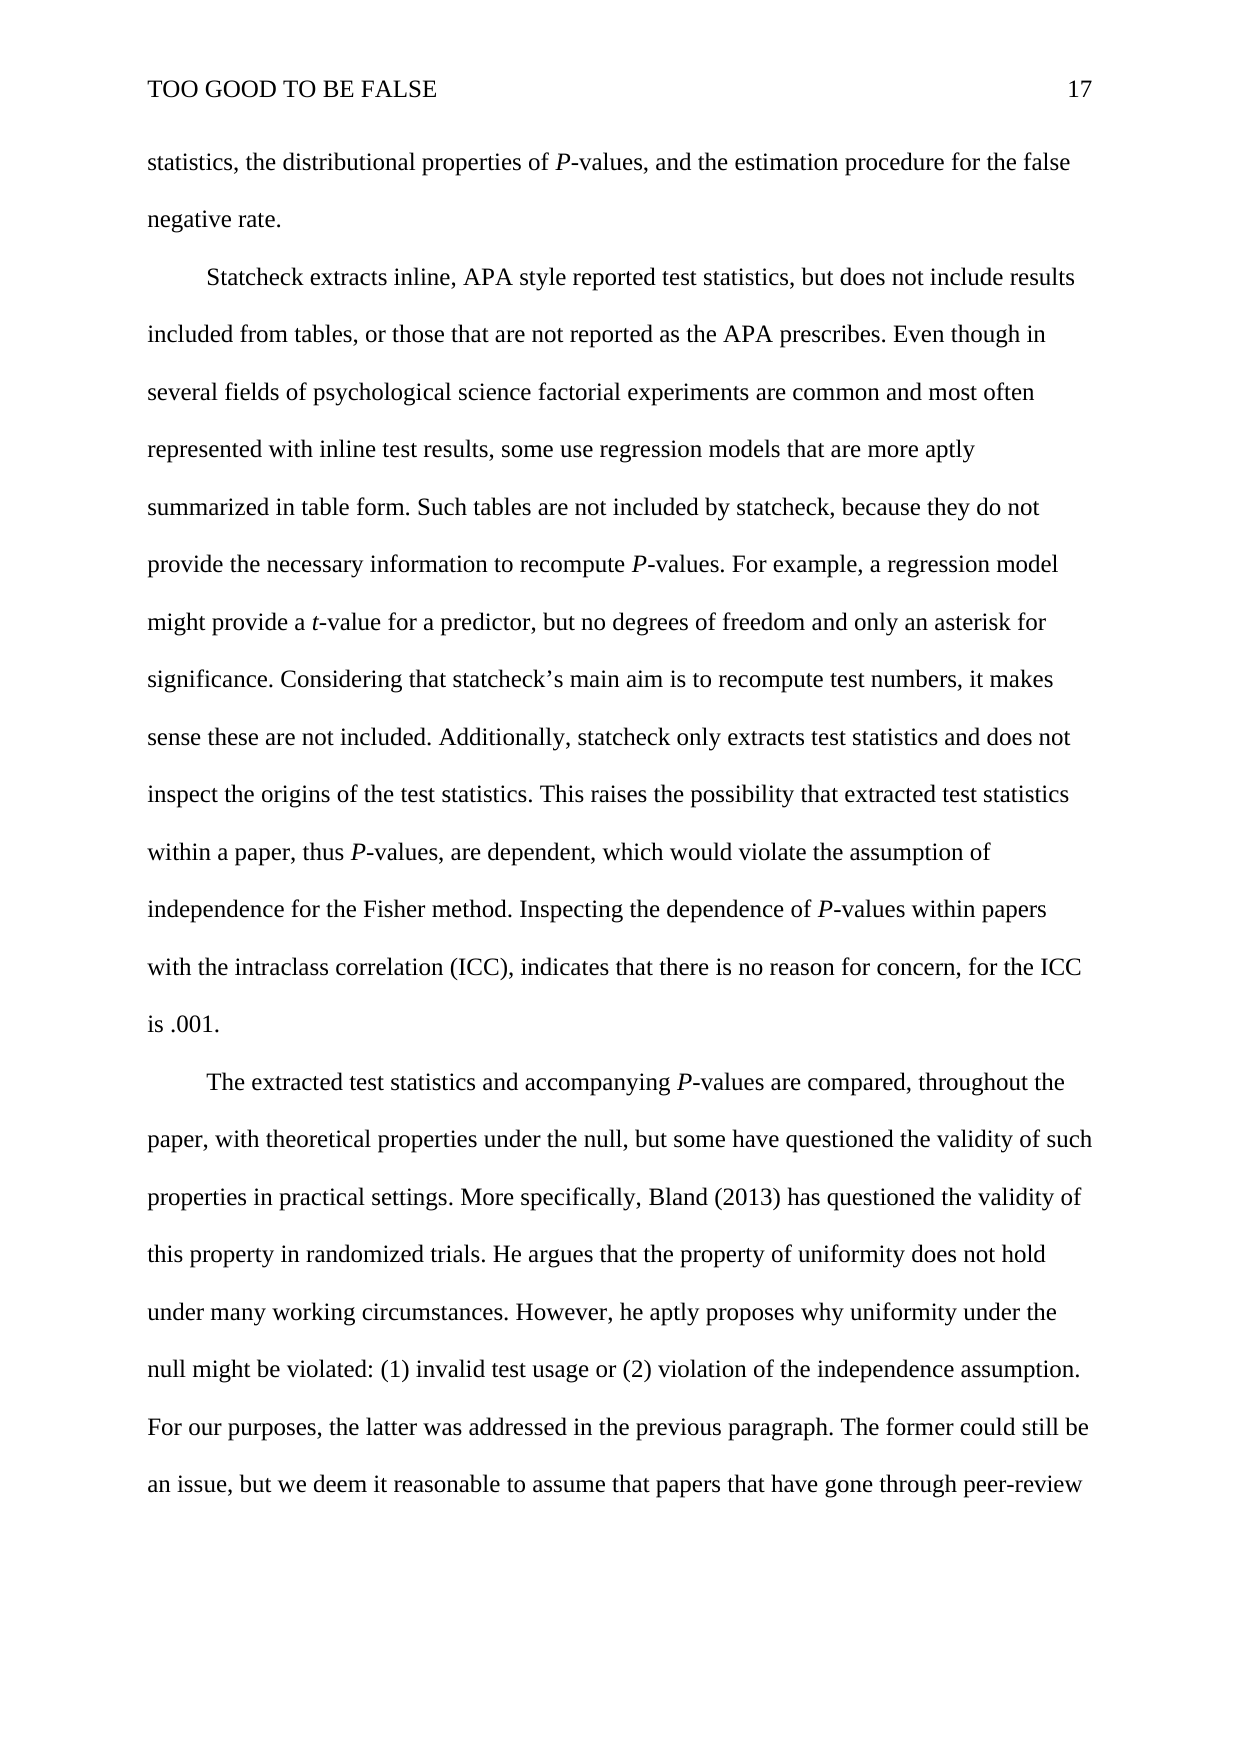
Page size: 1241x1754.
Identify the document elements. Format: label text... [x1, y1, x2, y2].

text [147, 1067, 1093, 1498]
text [147, 147, 1093, 233]
text Statcheck extracts inline, APA style reported test statistics, but does not include results included from tables, or those that are not reported as the APA prescribes. Even though in several fields of psychological science factorial experiments are common and most often represented with inline test results, some use regression models that are more aptly summarized in table form. Such tables are not included by statcheck, because they do not provide the necessary information to recompute P-values. For example, a regression model might provide a t-value for a predictor, but no degrees of freedom and only an asterisk for significance. Considering that statcheck’s main aim is to recompute test numbers, it makes sense these are not included. Additionally, statcheck only extracts test statistics and does not inspect the origins of the test statistics. This raises the possibility that extracted test statistics within a paper, thus P-values, are dependent, which would violate the assumption of independence for the Fisher method. Inspecting the dependence of P-values within papers with the intraclass correlation (ICC), indicates that there is no reason for concern, for the ICC is .001. [147, 262, 1093, 1038]
